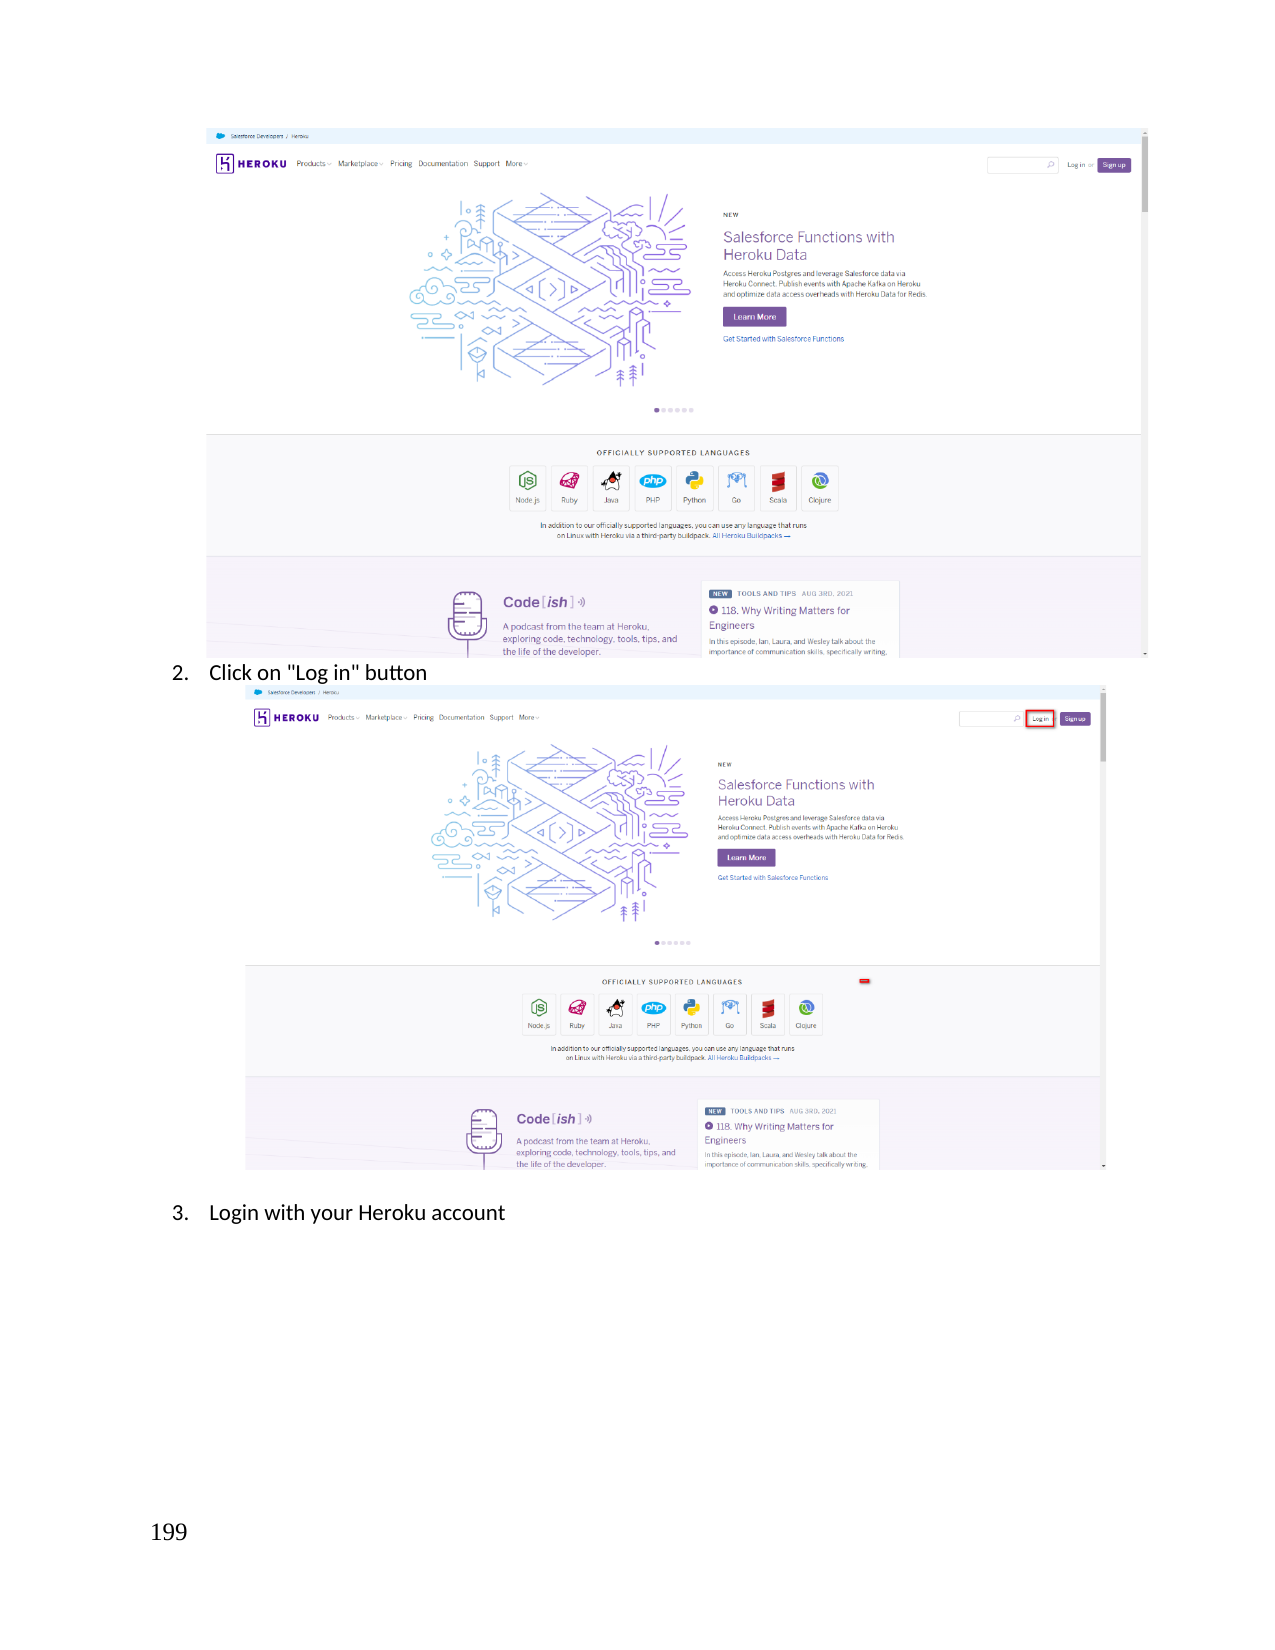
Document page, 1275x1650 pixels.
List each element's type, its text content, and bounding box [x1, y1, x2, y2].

picture [206, 128, 1149, 658]
picture [245, 685, 1107, 1170]
list Click on "Log in" button [172, 658, 1125, 686]
list Login with your Heroku account [172, 1198, 1125, 1226]
